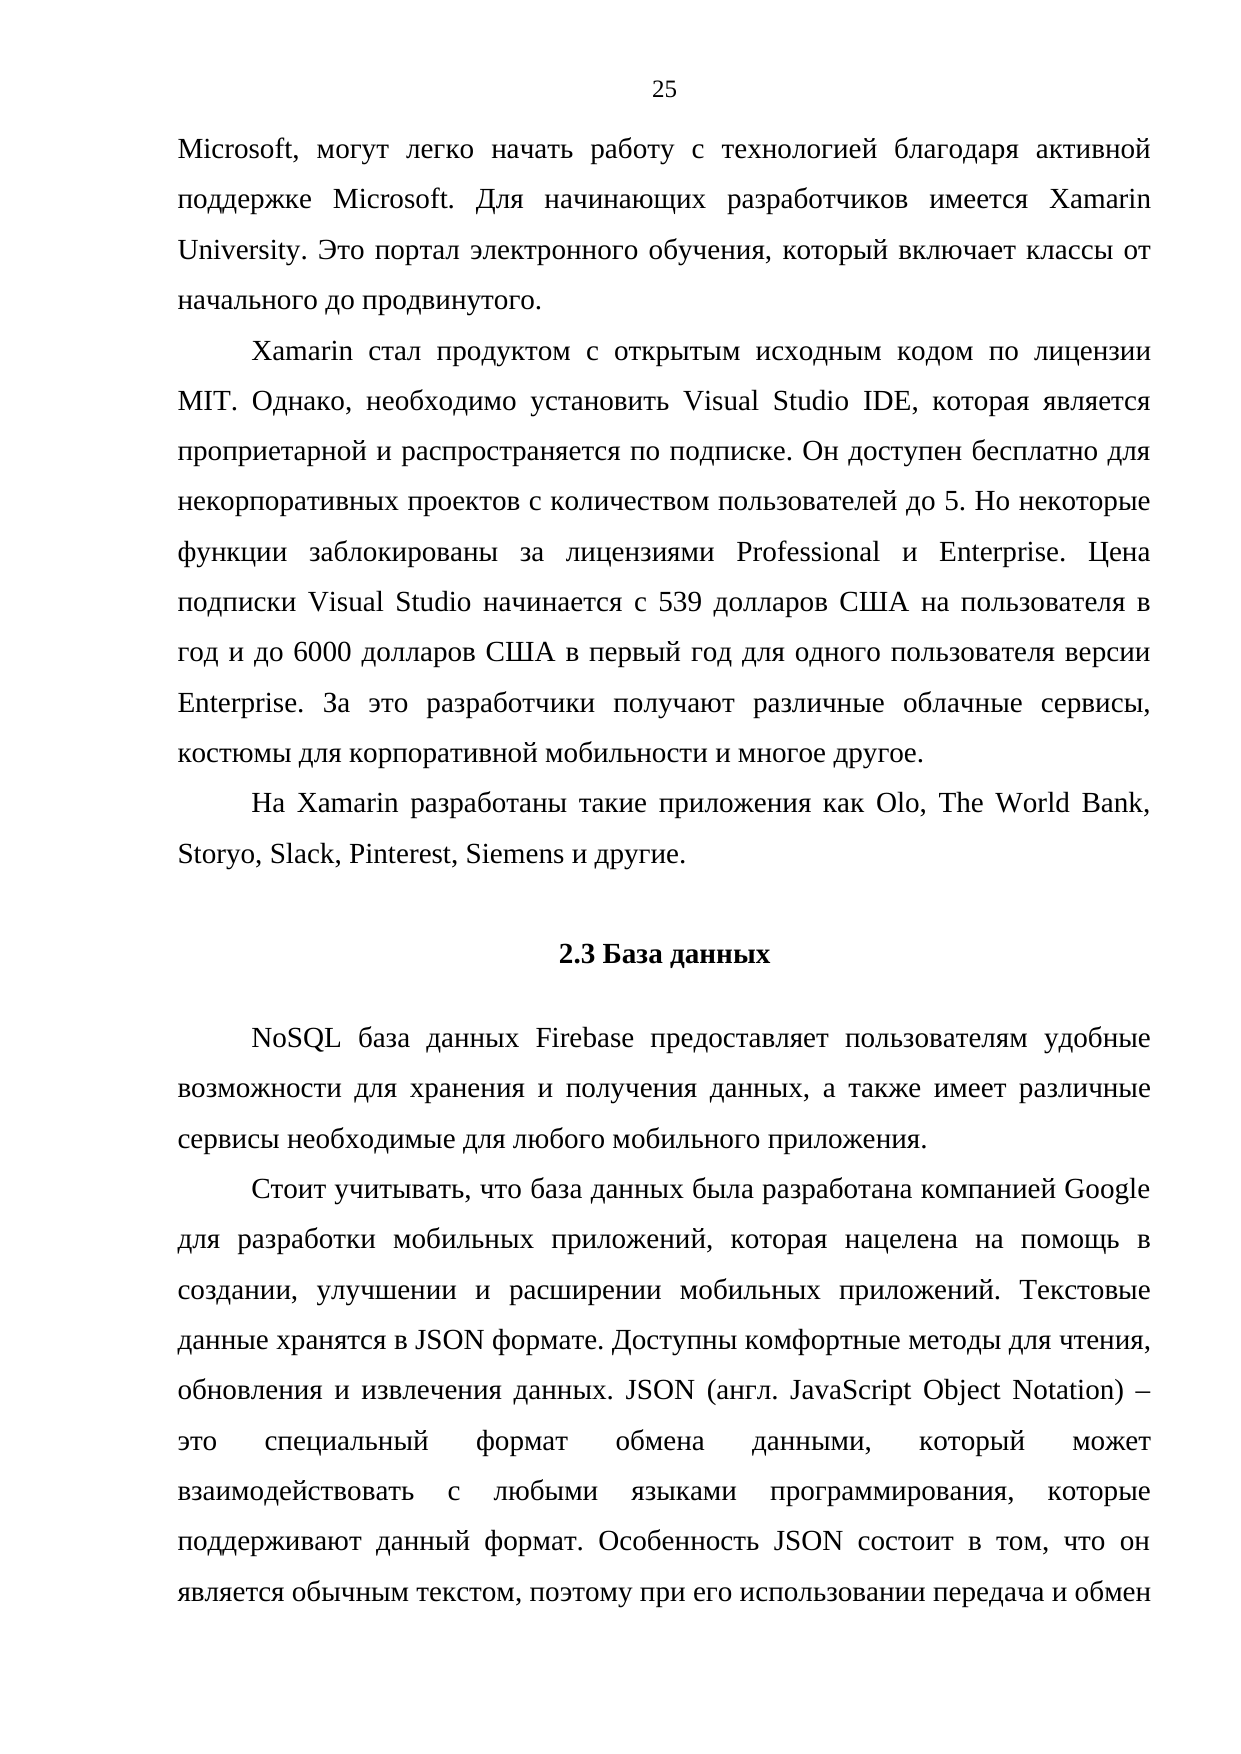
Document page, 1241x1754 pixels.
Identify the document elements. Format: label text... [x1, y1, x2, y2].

subtitle 2.3 База данных [177, 936, 1152, 970]
text NoSQL база данных Firebase предоставляет пользователям удобные возможности для хранения и получения данных, а также имеет различные сервисы необходимые для любого мобильного приложения. [177, 1020, 1152, 1154]
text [177, 131, 1152, 316]
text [177, 1171, 1152, 1607]
text На Xamarin разработаны такие приложения как Olo, The World Bank, Storyo, Slack, Pinterest, Siemens и другие. [177, 785, 1152, 869]
text Xamarin стал продуктом с открытым исходным кодом по лицензии MIT. Однако, необходимо установить Visual Studio IDE, которая является проприетарной и распространяется по подписке. Он доступен бесплатно для некорпоративных проектов с количеством пользователей до 5. Но некоторые функции заблокированы за лицензиями Professional и Enterprise. Цена подписки Visual Studio начинается с 539 долларов США на пользователя в год и до 6000 долларов США в первый год для одного пользователя версии Enterprise. За это разработчики получают различные облачные сервисы, костюмы для корпоративной мобильности и многое другое. [177, 333, 1152, 769]
